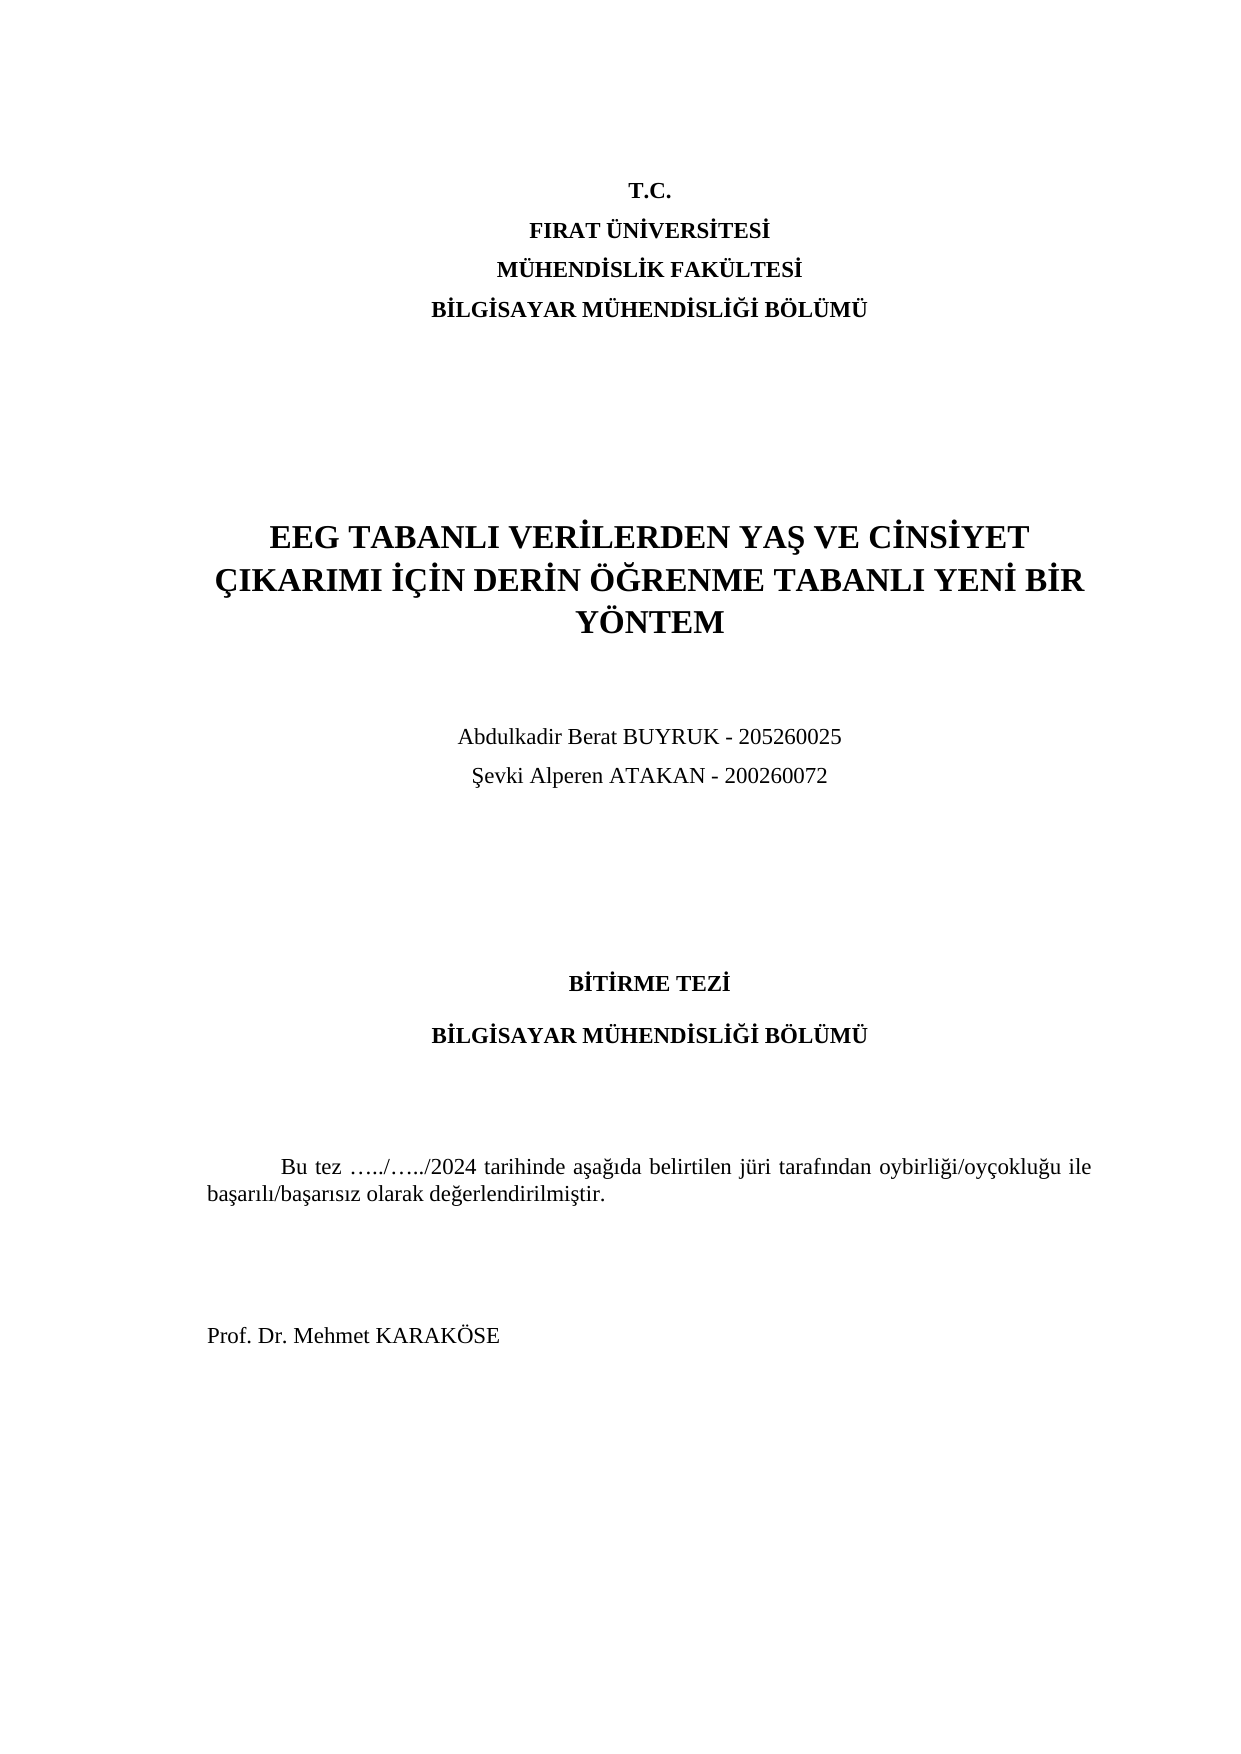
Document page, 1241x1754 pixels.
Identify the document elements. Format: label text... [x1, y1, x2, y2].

text MÜHENDİSLİK FAKÜLTESİ [207, 256, 1092, 282]
text Prof. Dr. Mehmet KARAKÖSE [207, 1323, 1092, 1349]
text BİLGİSAYAR MÜHENDİSLİĞİ BÖLÜMÜ [207, 296, 1092, 322]
text BİTİRME TEZİ [207, 970, 1093, 997]
text BİLGİSAYAR MÜHENDİSLİĞİ BÖLÜMÜ [207, 1022, 1093, 1049]
text Şevki Alperen ATAKAN - 200260072 [207, 762, 1092, 789]
text T.C. [207, 177, 1092, 203]
text Bu tez …../…../2024 tarihinde aşağıda belirtilen jüri tarafından oybirliği/oyçokluğu ile başarılı/başarısız olarak değerlendirilmiştir. [207, 1153, 1092, 1206]
text EEG TABANLI VERİLERDEN YAŞ VE CİNSİYET ÇIKARIMI İÇİN DERİN ÖĞRENME TABANLI YENİ BİR YÖNTEM [207, 518, 1092, 640]
text Abdulkadir Berat BUYRUK - 205260025 [207, 723, 1092, 749]
text FIRAT ÜNİVERSİTESİ [207, 217, 1092, 243]
